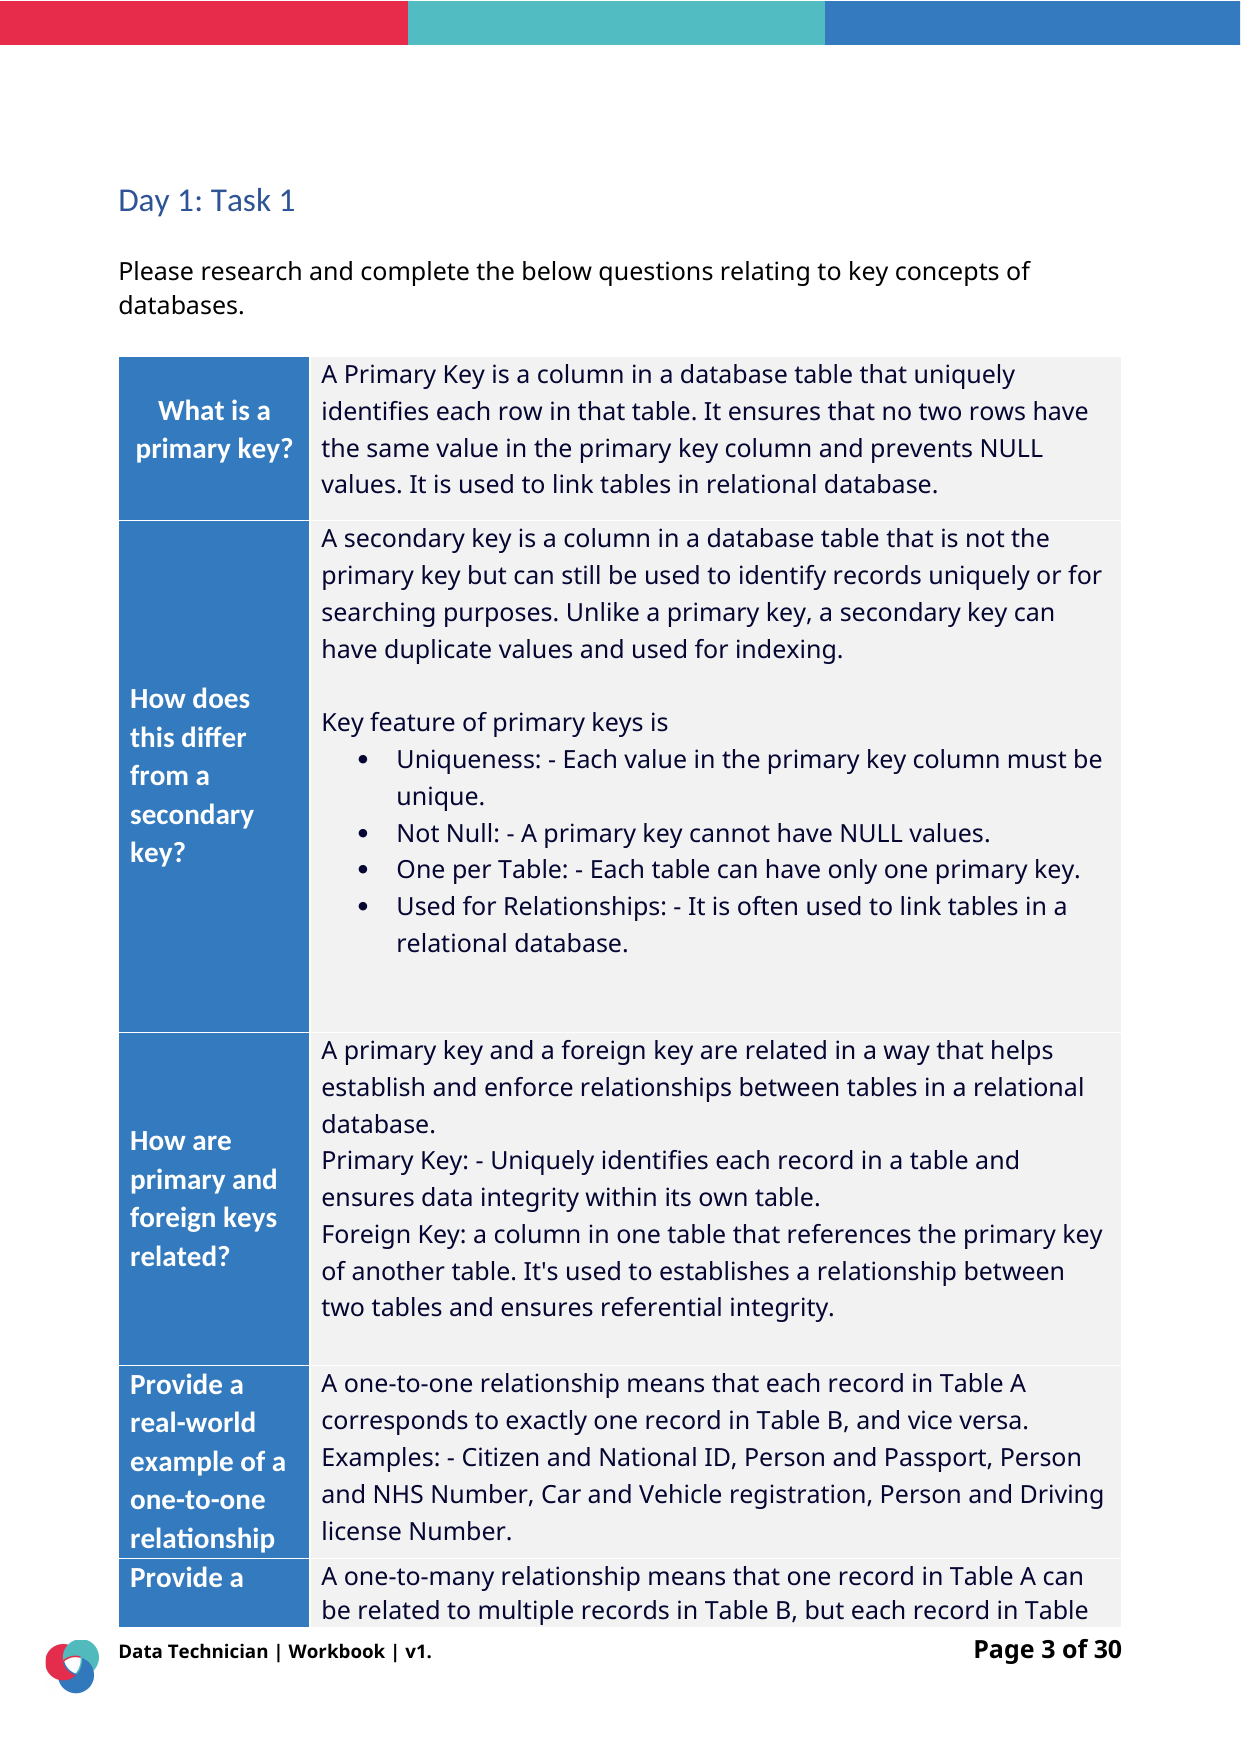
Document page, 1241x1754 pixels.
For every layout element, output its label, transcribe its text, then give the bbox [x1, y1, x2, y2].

table_cell A one-to-one relationship means that each record in Table A corresponds to exactly one record in Table B, and vice versa. Examples: - Citizen and National ID, Person and Passport, Person and NHS Number, Car and Vehicle registration, Person and Driving license Number. [311, 1366, 1121, 1558]
subtitle Day 1: Task 1 [118, 179, 1122, 219]
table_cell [119, 1559, 309, 1627]
table_cell A secondary key is a column in a database table that is not the primary key but can still be used to identify records uniquely or for searching purposes. Unlike a primary key, a secondary key can have duplicate values and used for indexing. Key feature of primary keys is Uniqueness: - Each value in the primary key column must be unique. Not Null: - A primary key cannot have NULL values. One per Table: - Each table can have only one primary key. Used for Relationships: - It is often used to link tables in a relational database. [311, 521, 1121, 1032]
table_cell How are primary and foreign keys related? [119, 1033, 309, 1365]
table_cell Provide a real-world example of a one-to-one relationship [119, 1366, 309, 1558]
table_cell A primary key and a foreign key are related in a way that helps establish and enforce relationships between tables in a relational database. Primary Key: - Uniquely identifies each record in a table and ensures data integrity within its own table. Foreign Key: a column in one table that references the primary key of another table. It's used to establishes a relationship between two tables and ensures referential integrity. [311, 1033, 1121, 1365]
text Please research and complete the below questions relating to key concepts of databases. [118, 253, 1122, 322]
table_header A Primary Key is a column in a database table that uniquely identifies each row in that table. It ensures that no two rows have the same value in the primary key column and prevents NULL values. It is used to link tables in relational database. [311, 357, 1121, 520]
picture [45, 1640, 100, 1694]
table_header What is a primary key? [119, 357, 309, 520]
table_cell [311, 1559, 1121, 1627]
table_cell How does this differ from a secondary key? [119, 521, 309, 1032]
